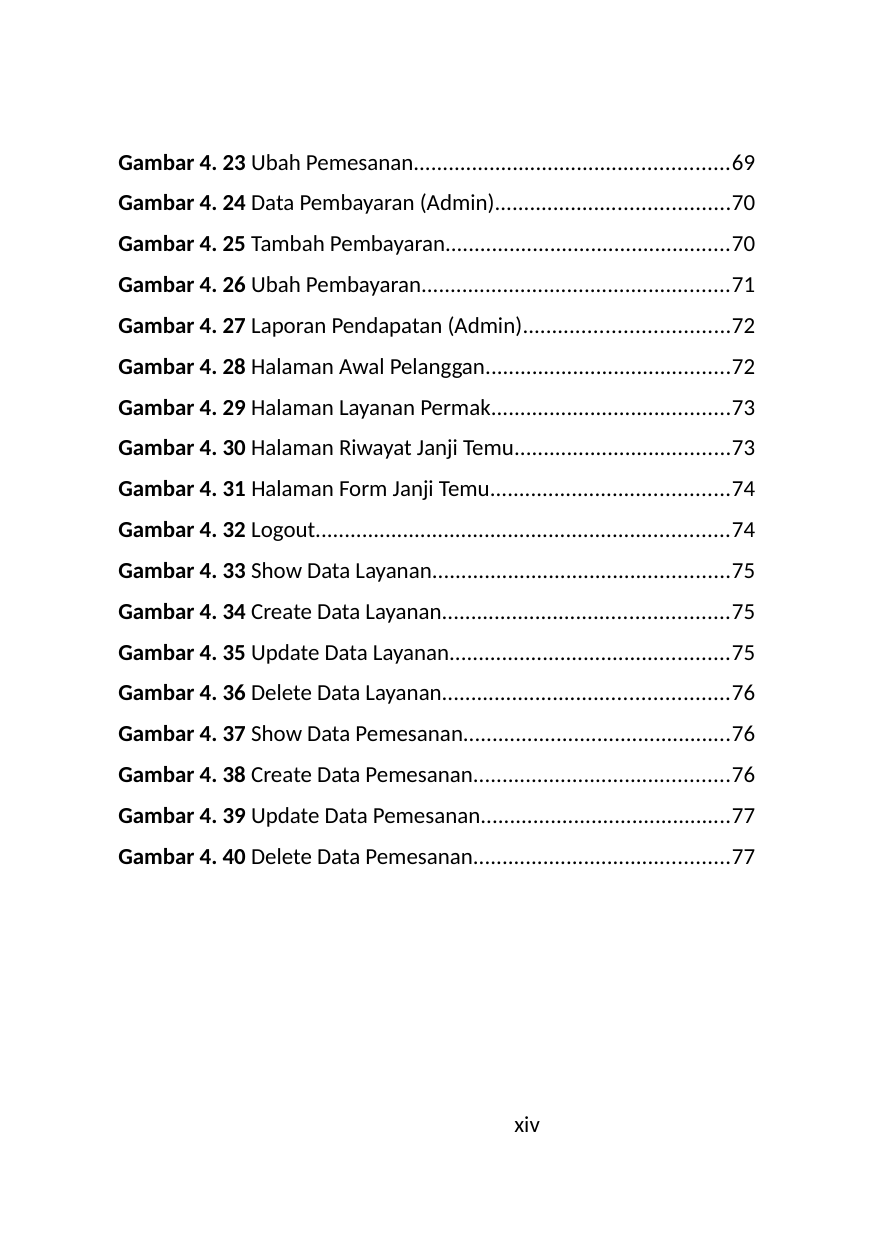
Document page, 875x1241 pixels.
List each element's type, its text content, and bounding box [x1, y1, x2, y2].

text Gambar 4. 29 Halaman Layanan Permak 73 [118, 393, 756, 421]
text Gambar 4. 27 Laporan Pendapatan (Admin) 72 [118, 311, 756, 339]
text Gambar 4. 38 Create Data Pemesanan 76 [118, 760, 756, 788]
text Gambar 4. 32 Logout 74 [118, 515, 756, 543]
text Gambar 4. 37 Show Data Pemesanan 76 [118, 719, 756, 747]
text Gambar 4. 30 Halaman Riwayat Janji Temu 73 [118, 433, 756, 462]
text Gambar 4. 39 Update Data Pemesanan 77 [118, 801, 756, 829]
text Gambar 4. 23 Ubah Pemesanan 69 [118, 148, 756, 176]
text Gambar 4. 35 Update Data Layanan 75 [118, 638, 756, 666]
text Gambar 4. 33 Show Data Layanan 75 [118, 556, 756, 584]
text Gambar 4. 24 Data Pembayaran (Admin) 70 [118, 188, 756, 217]
text Gambar 4. 31 Halaman Form Janji Temu 74 [118, 474, 756, 502]
text Gambar 4. 25 Tambah Pembayaran 70 [118, 229, 756, 257]
text Gambar 4. 26 Ubah Pembayaran 71 [118, 270, 756, 298]
text Gambar 4. 28 Halaman Awal Pelanggan 72 [118, 352, 756, 380]
text Gambar 4. 34 Create Data Layanan 75 [118, 597, 756, 625]
text Gambar 4. 40 Delete Data Pemesanan 77 [118, 842, 756, 870]
text Gambar 4. 36 Delete Data Layanan 76 [118, 678, 756, 707]
